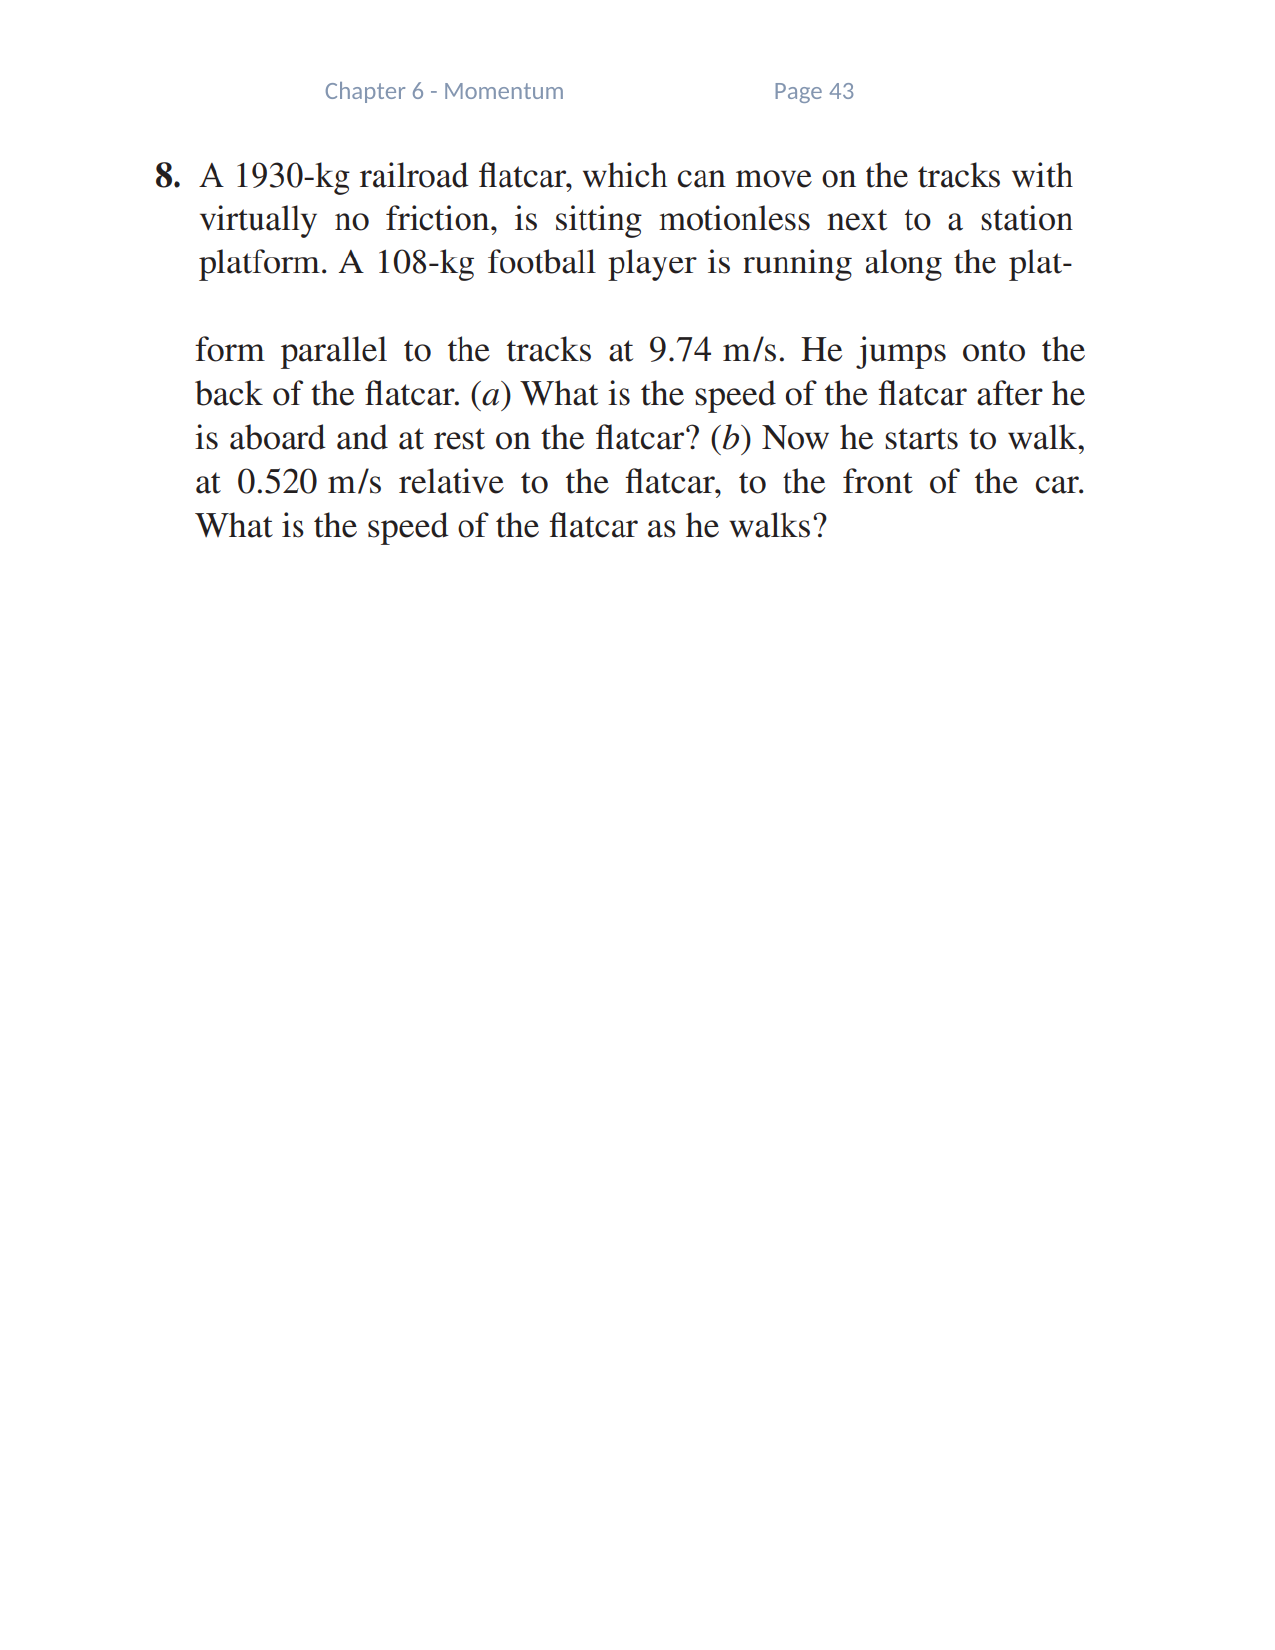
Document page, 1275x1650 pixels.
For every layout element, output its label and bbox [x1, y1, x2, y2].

picture [135, 150, 1110, 312]
picture [135, 314, 1110, 553]
